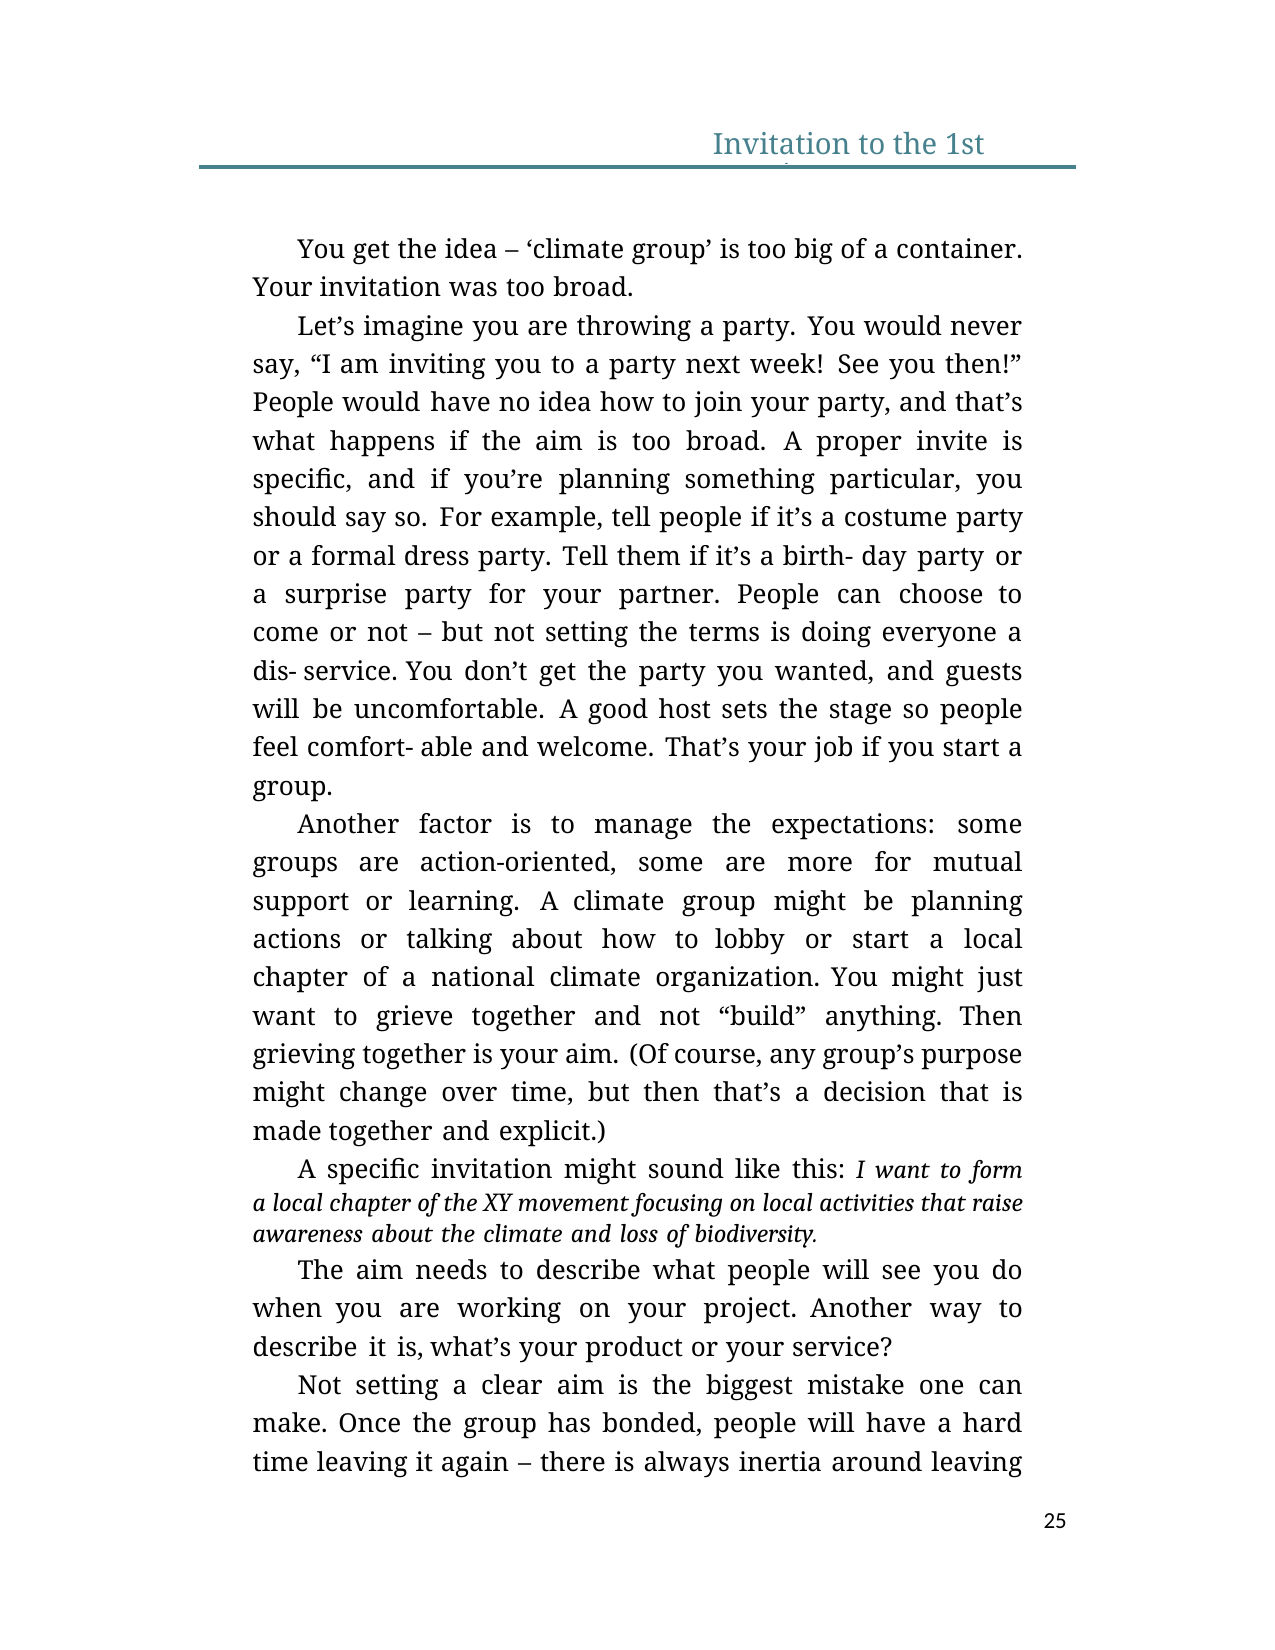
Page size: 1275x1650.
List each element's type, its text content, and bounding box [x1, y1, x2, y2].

text You get the idea – ‘climate group’ is too big of a container. Your invitation was too broad. [252, 231, 1023, 304]
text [252, 1366, 1023, 1479]
text Let’s imagine you are throwing a party. You would never say, “I am inviting you to a party next week! See you then!” People would have no idea how to join your party, and that’s what happens if the aim is too broad. A proper invite is specific, and if you’re planning something particular, you should say so. For example, tell people if it’s a costume party or a formal dress party. Tell them if it’s a birth- day party or a surprise party for your partner. People can choose to come or not – but not setting the terms is doing everyone a dis- service. You don’t get the party you wanted, and guests will be uncomfortable. A good host sets the stage so people feel comfort- able and welcome. That’s your job if you start a group. [252, 307, 1023, 803]
text The aim needs to describe what people will see you do when you are working on your project. Another way to describe it is, what’s your product or your service? [252, 1251, 1023, 1364]
text A specific invitation might sound like this: I want to form a local chapter of the XY movement focusing on local activities that raise awareness about the climate and loss of biodiversity. [252, 1151, 1023, 1249]
text Another factor is to manage the expectations: some groups are action-oriented, some are more for mutual support or learning. A climate group might be planning actions or talking about how to lobby or start a local chapter of a national climate organization. You might just want to grieve together and not “build” anything. Then grieving together is your aim. (Of course, any group’s purpose might change over time, but then that’s a decision that is made together and explicit.) [252, 806, 1023, 1148]
